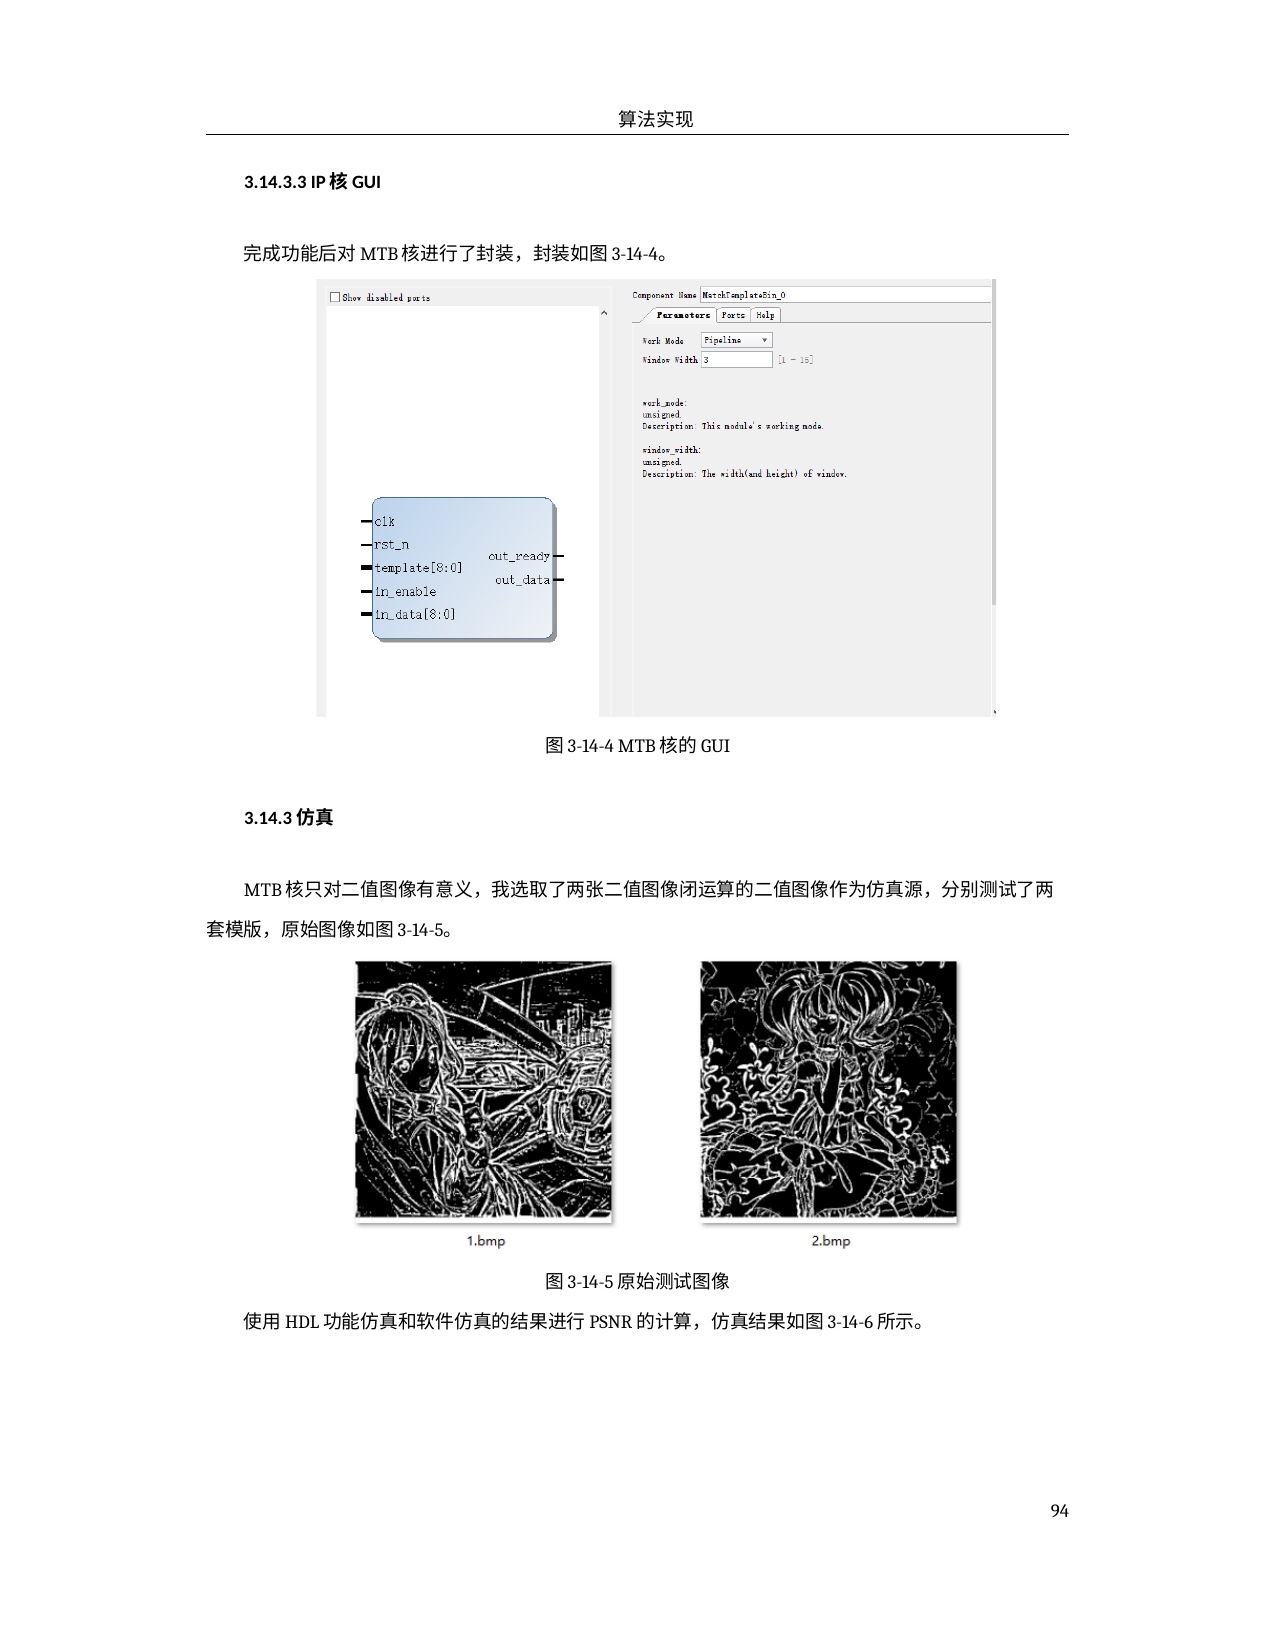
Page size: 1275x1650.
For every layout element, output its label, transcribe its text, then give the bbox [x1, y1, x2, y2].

subtitle 3.14.3.3 IP核GUI [206, 167, 1069, 194]
subtitle 3.14.3 仿真 [206, 802, 1069, 829]
text 使用HDL功能仿真和软件仿真的结果进行PSNR的计算，仿真结果如图3-14-6所示。 [206, 1307, 1069, 1334]
text 完成功能后对MTB核进行了封装，封装如图3-14-4。 [206, 239, 1069, 266]
picture [316, 279, 997, 717]
text MTB核只对二值图像有意义，我选取了两张二值图像闭运算的二值图像作为仿真源，分别测试了两套模版，原始图像如图3-14-5。 [206, 874, 1069, 942]
picture [346, 955, 966, 1253]
